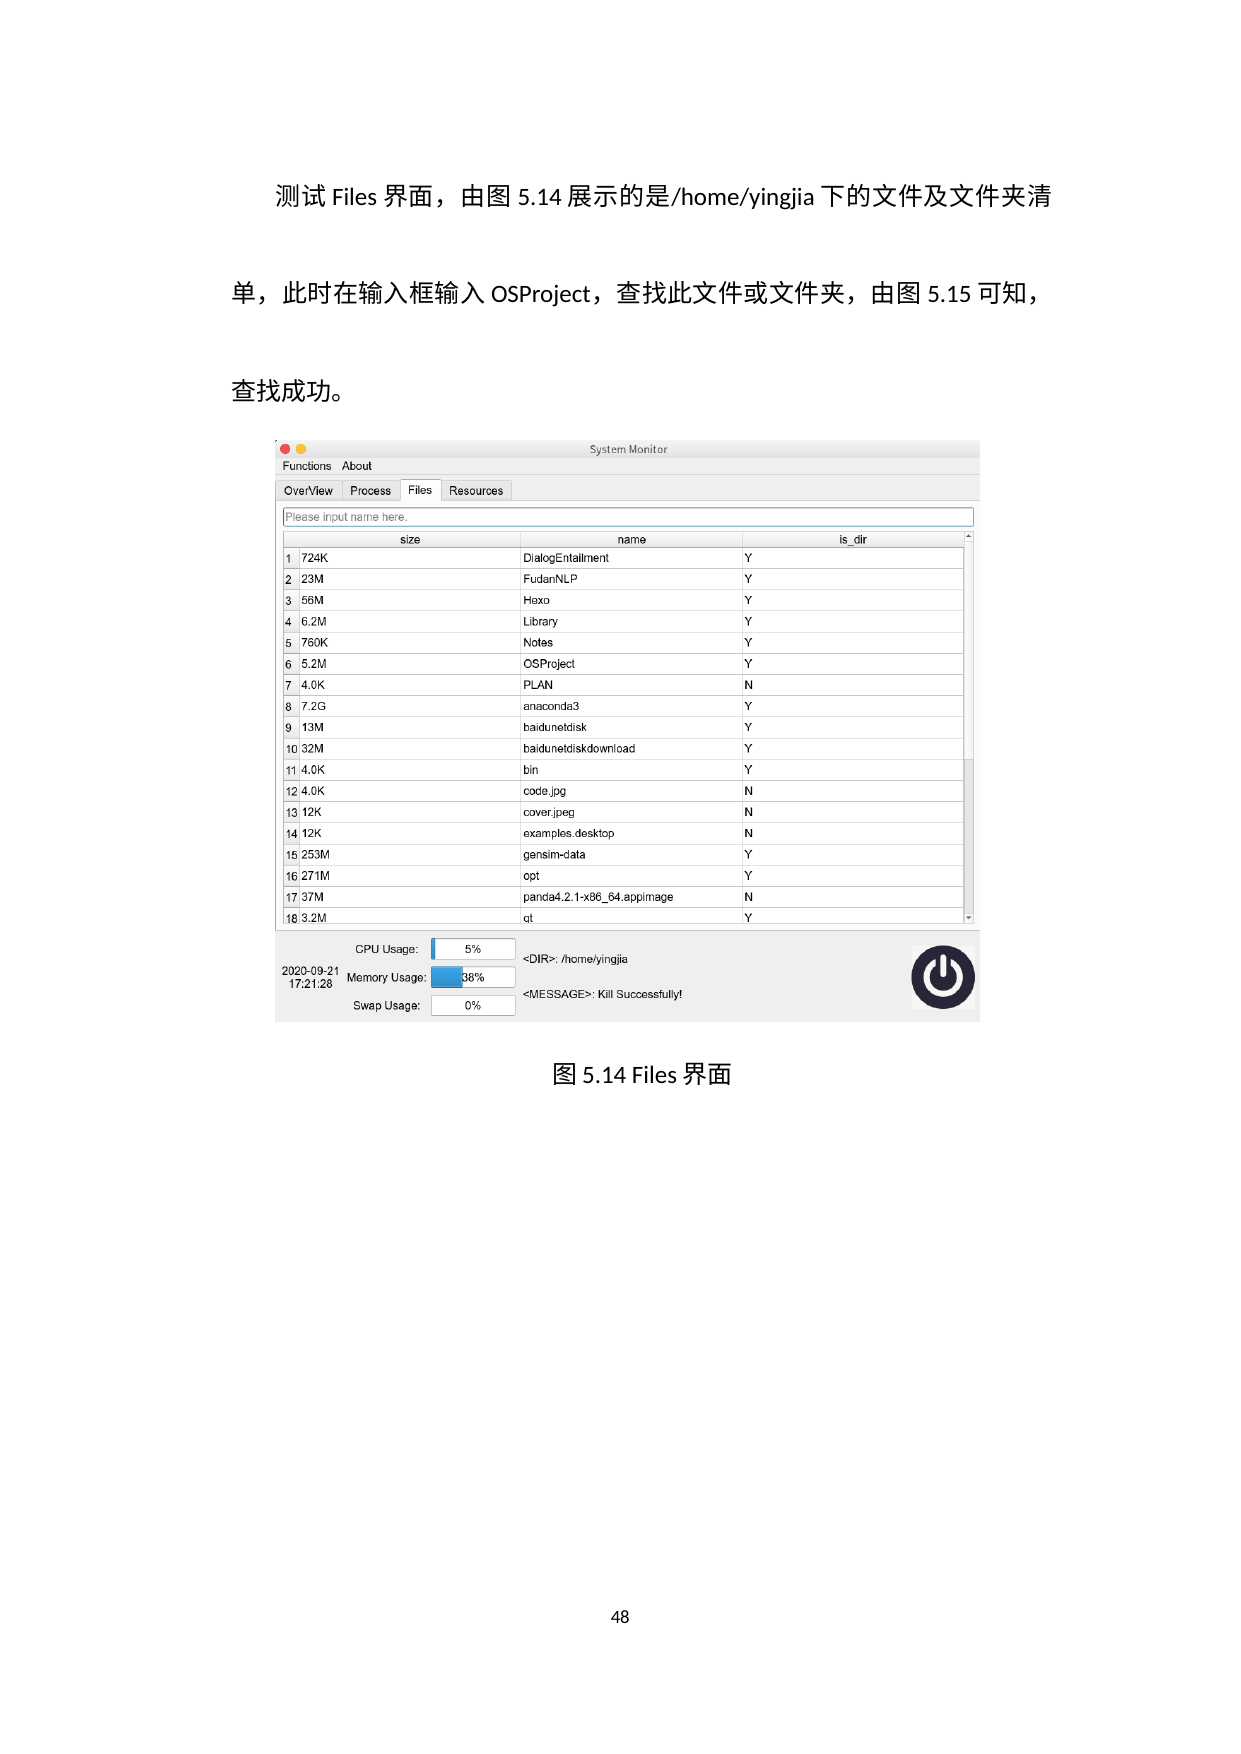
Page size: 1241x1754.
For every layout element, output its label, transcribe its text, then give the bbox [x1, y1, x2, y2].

picture [275, 440, 981, 1022]
text 测试Files界面，由图5.14展示的是/home/yingjia下的文件及文件夹清单，此时在输入框输入OSProject，查找此文件或文件夹，由图5.15可知，查找成功。 [231, 162, 1053, 422]
text 图5.14 Files界面 [187, 1040, 1053, 1105]
